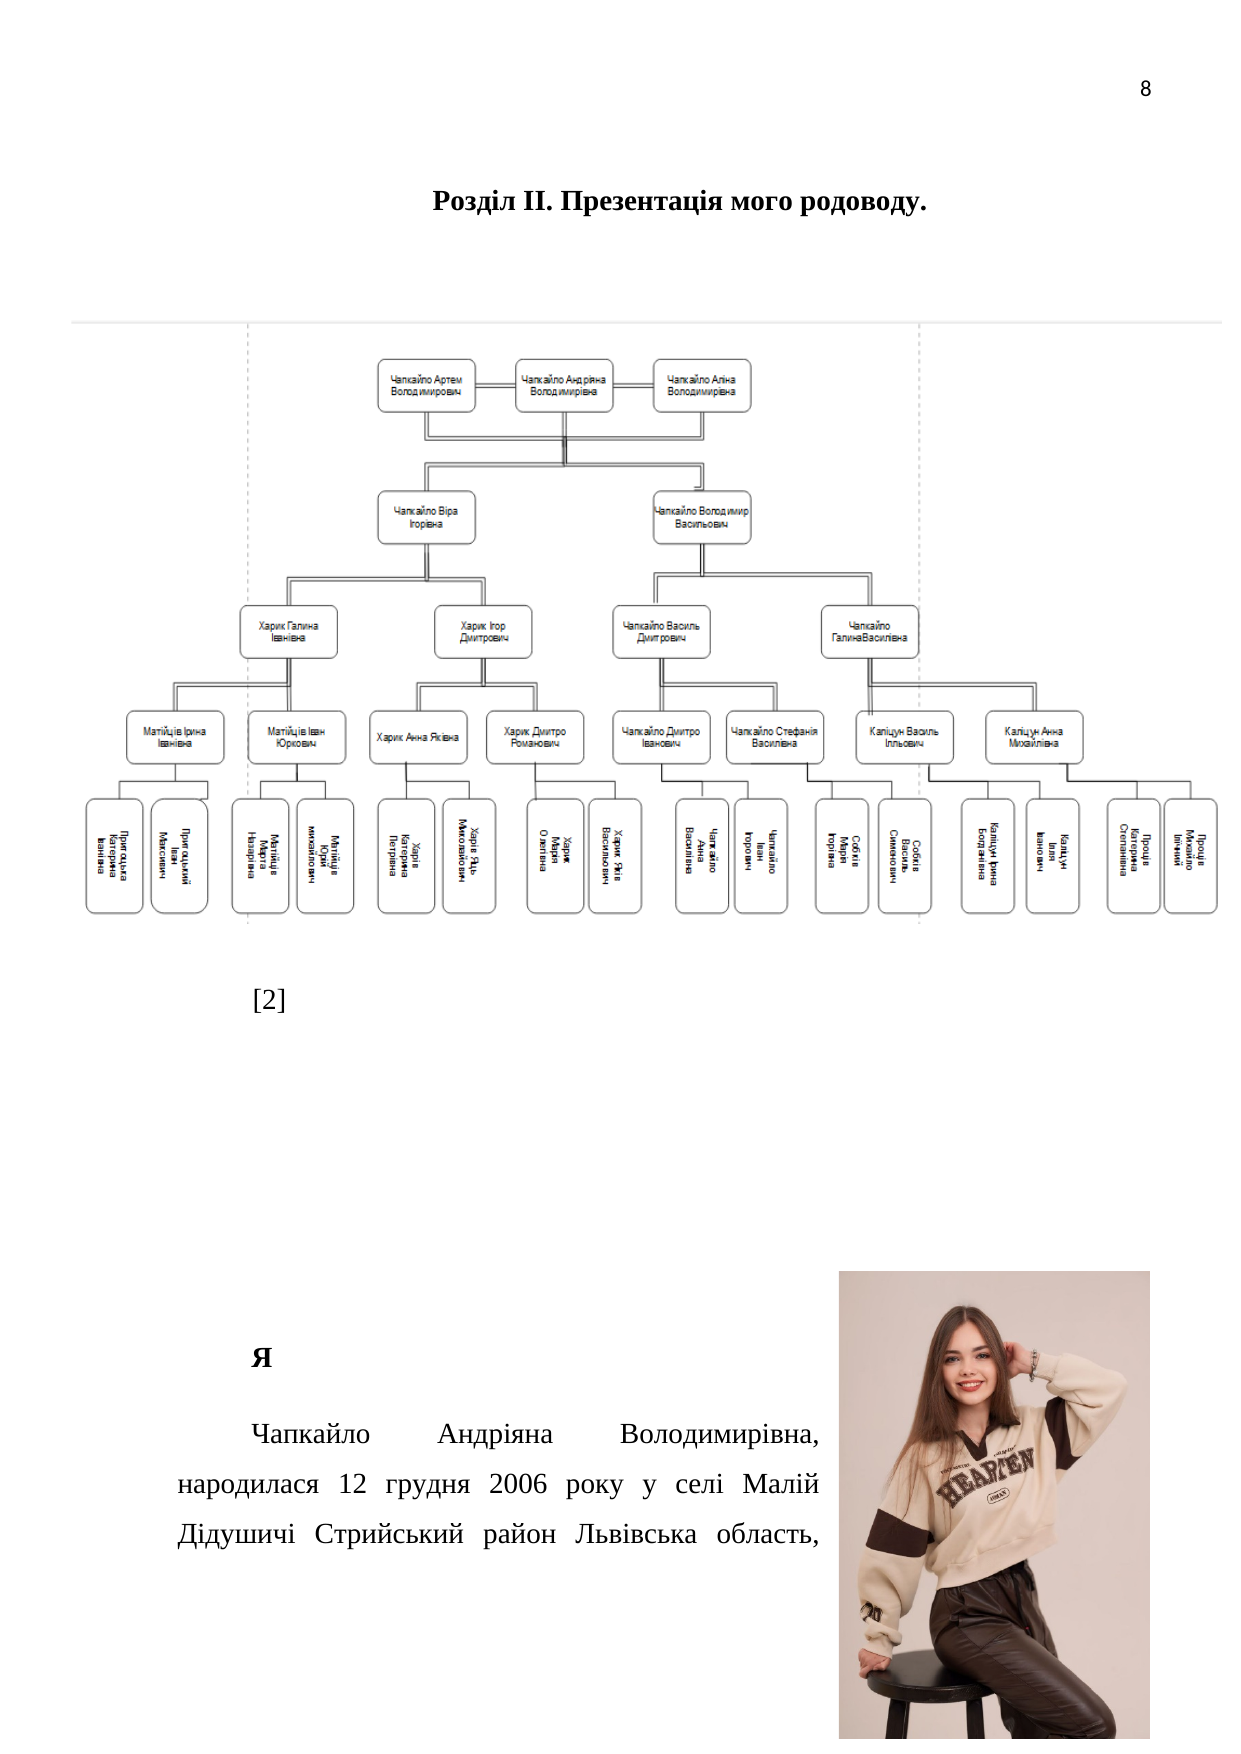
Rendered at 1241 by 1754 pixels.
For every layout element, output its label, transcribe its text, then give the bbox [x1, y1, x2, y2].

text Я [177, 1340, 837, 1374]
picture [837, 1271, 1150, 1736]
text [2] [177, 924, 1152, 1016]
picture [71, 320, 1222, 924]
text Розділ ІІ. Презентація мого родоводу. [177, 183, 1152, 216]
